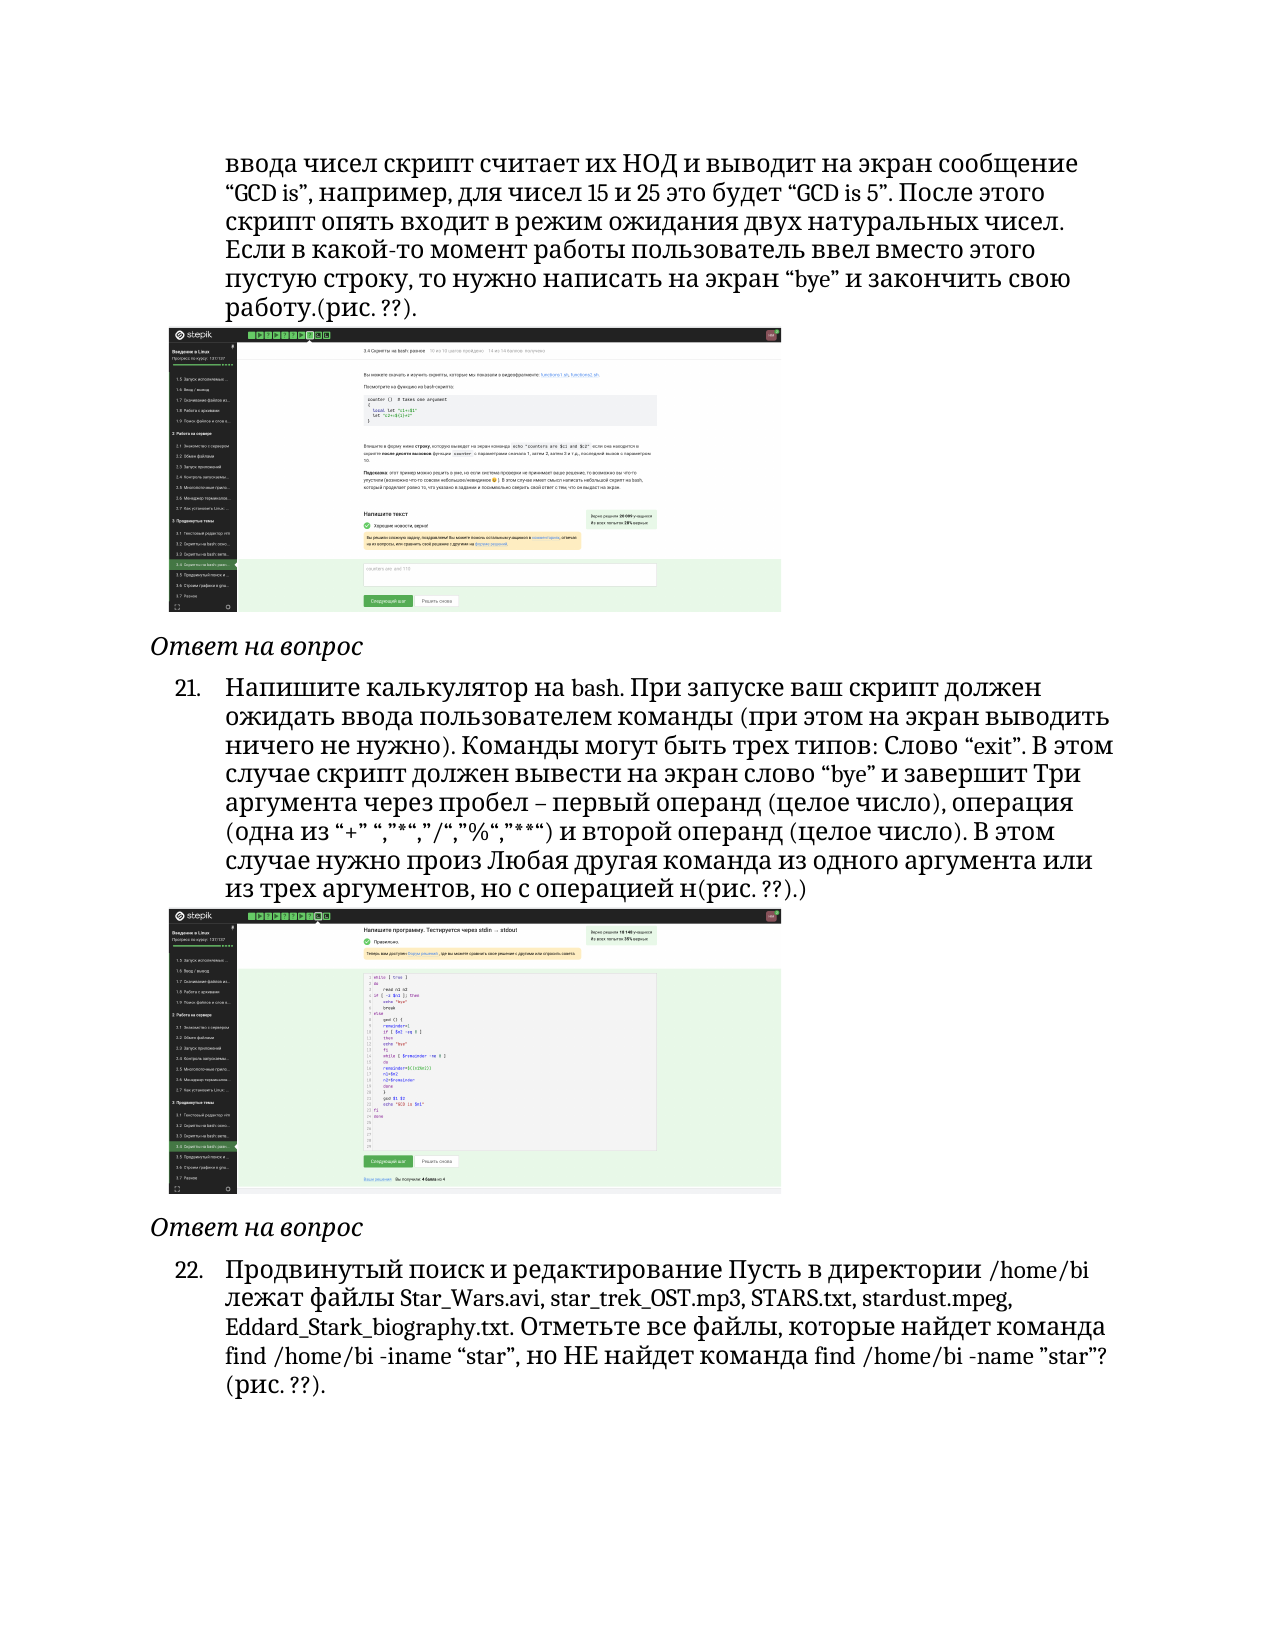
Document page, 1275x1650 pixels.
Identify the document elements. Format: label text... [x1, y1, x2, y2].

list Напишите калькулятор на bash. При запуске ваш скрипт должен ожидать ввода пользователем команды (при этом на экран выводить ничего не нужно). Команды могут быть трех типов: Слово “exit”. В этом случае скрипт должен вывести на экран слово “bye” и завершит Три аргумента через пробел – первый операнд (целое число), операция (одна из “+” “,”*“,”/“,”%“,”**“) и второй операнд (целое число). В этом случае нужно произ Любая другая команда из одного аргумента или из трех аргументов, но с операцией н(рис. ??).) [175, 674, 1125, 904]
text Ответ на вопрос [150, 633, 1125, 662]
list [175, 150, 1125, 322]
text Ответ на вопрос [150, 1214, 1125, 1243]
picture [168, 907, 782, 1194]
list Продвинутый поиск и редактирование Пусть в директории /home/bi лежат файлы Star_Wars.avi, star_trek_OST.mp3, STARS.txt, stardust.mpeg, Eddard_Stark_biography.txt. Отметьте все файлы, которые найдет команда find /home/bi -iname “star”, но НЕ найдет команда find /home/bi -name ”star”?(рис. ??). [175, 1256, 1125, 1399]
picture [168, 326, 782, 612]
